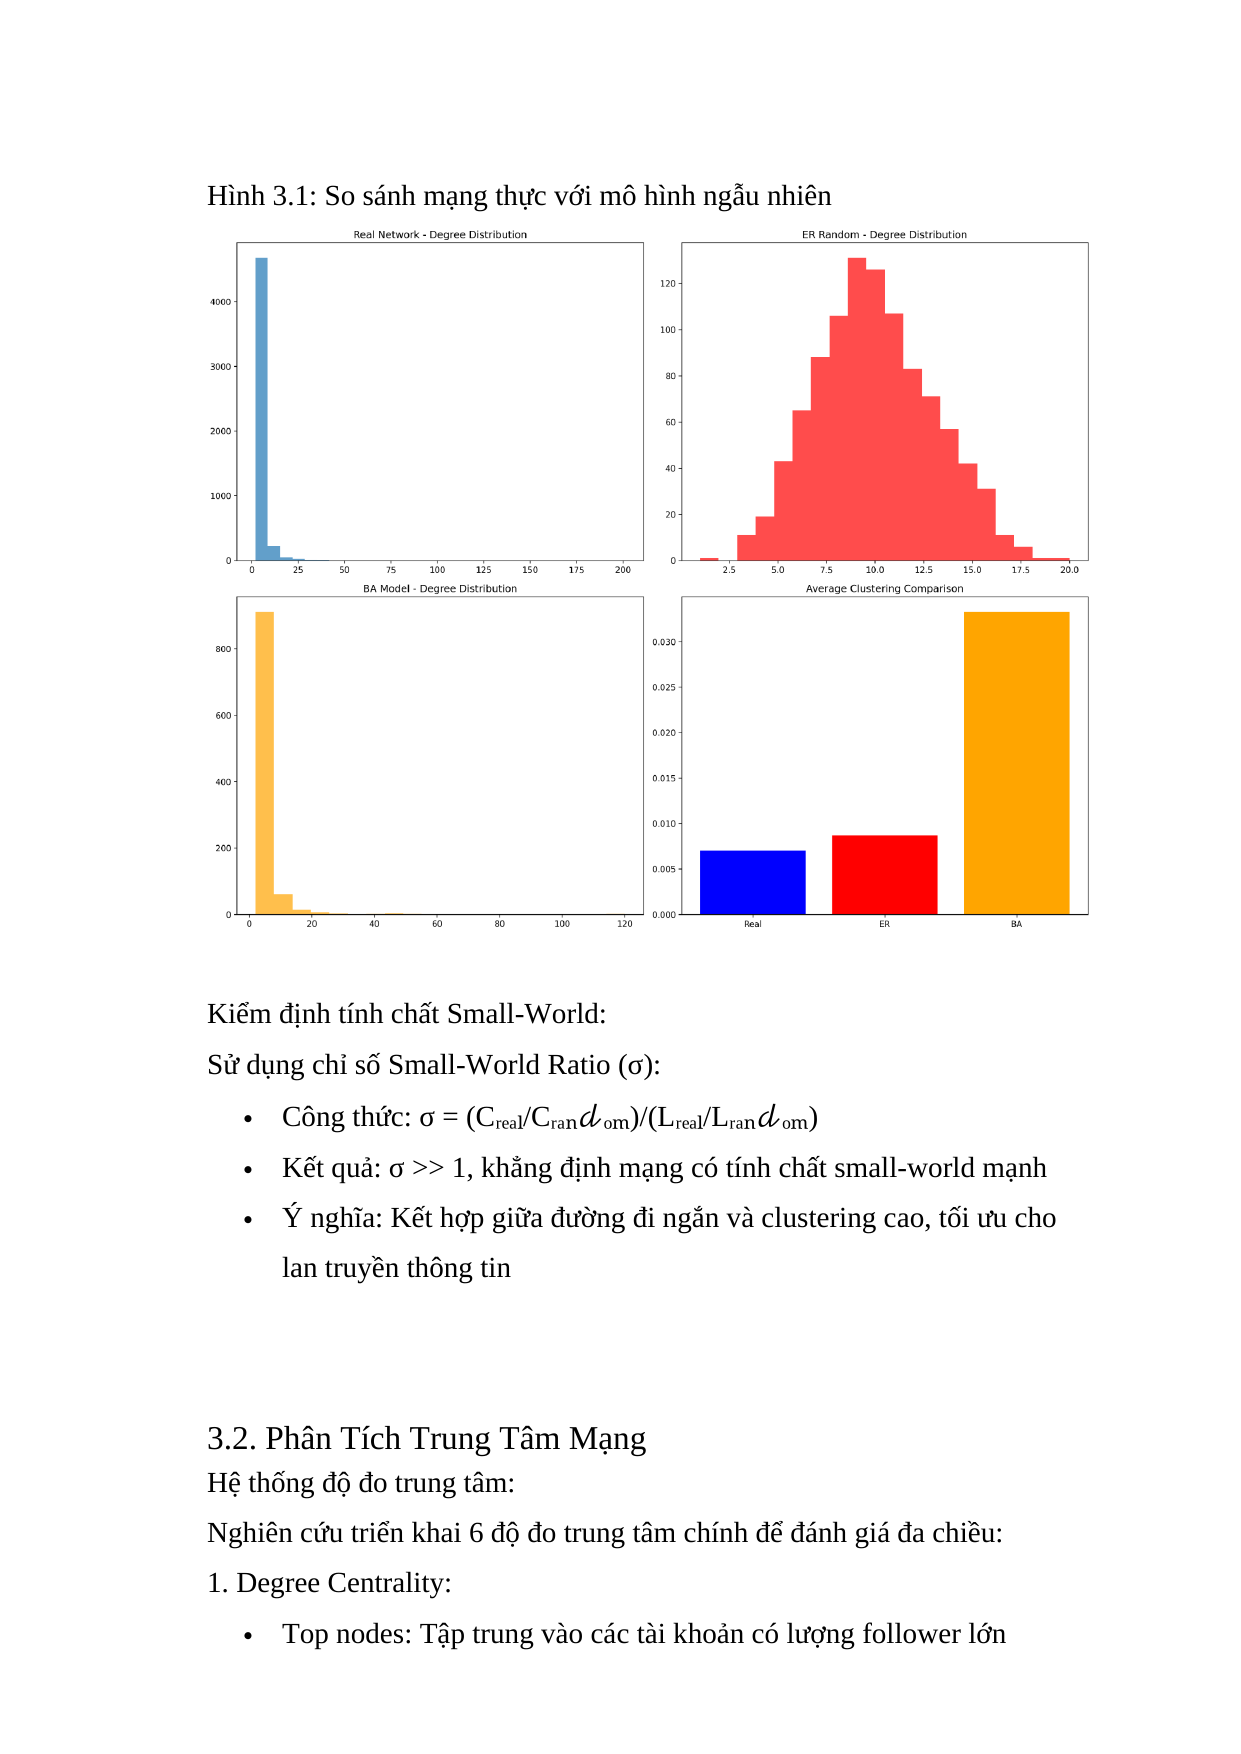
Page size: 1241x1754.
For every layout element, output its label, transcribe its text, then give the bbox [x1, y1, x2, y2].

list Ý nghĩa: Kết hợp giữa đường đi ngắn và clustering cao, tối ưu cho lan truyền thông tin [244, 1200, 1092, 1284]
picture [206, 228, 1093, 930]
list Top nodes: Tập trung vào các tài khoản có lượng follower lớn [244, 1616, 1092, 1649]
text Hệ thống độ đo trung tâm: Nghiên cứu triển khai 6 độ đo trung tâm chính để đánh giá đa chiều: [207, 1465, 1092, 1549]
text Kiểm định tính chất Small-World: Sử dụng chỉ số Small-World Ratio (σ): [207, 997, 1092, 1080]
text 1. Degree Centrality: [207, 1566, 1092, 1599]
text Hình 3.1: So sánh mạng thực với mô hình ngẫu nhiên [207, 178, 1092, 228]
list Công thức: σ = (Cᵣₑₐₗ/Cᵣₐₙ𝒹ₒₘ)/(Lᵣₑₐₗ/Lᵣₐₙ𝒹ₒₘ) [244, 1097, 1092, 1132]
subtitle 3.2. Phân Tích Trung Tâm Mạng [207, 1418, 1092, 1457]
list Kết quả: σ >> 1, khẳng định mạng có tính chất small-world mạnh [244, 1150, 1092, 1183]
